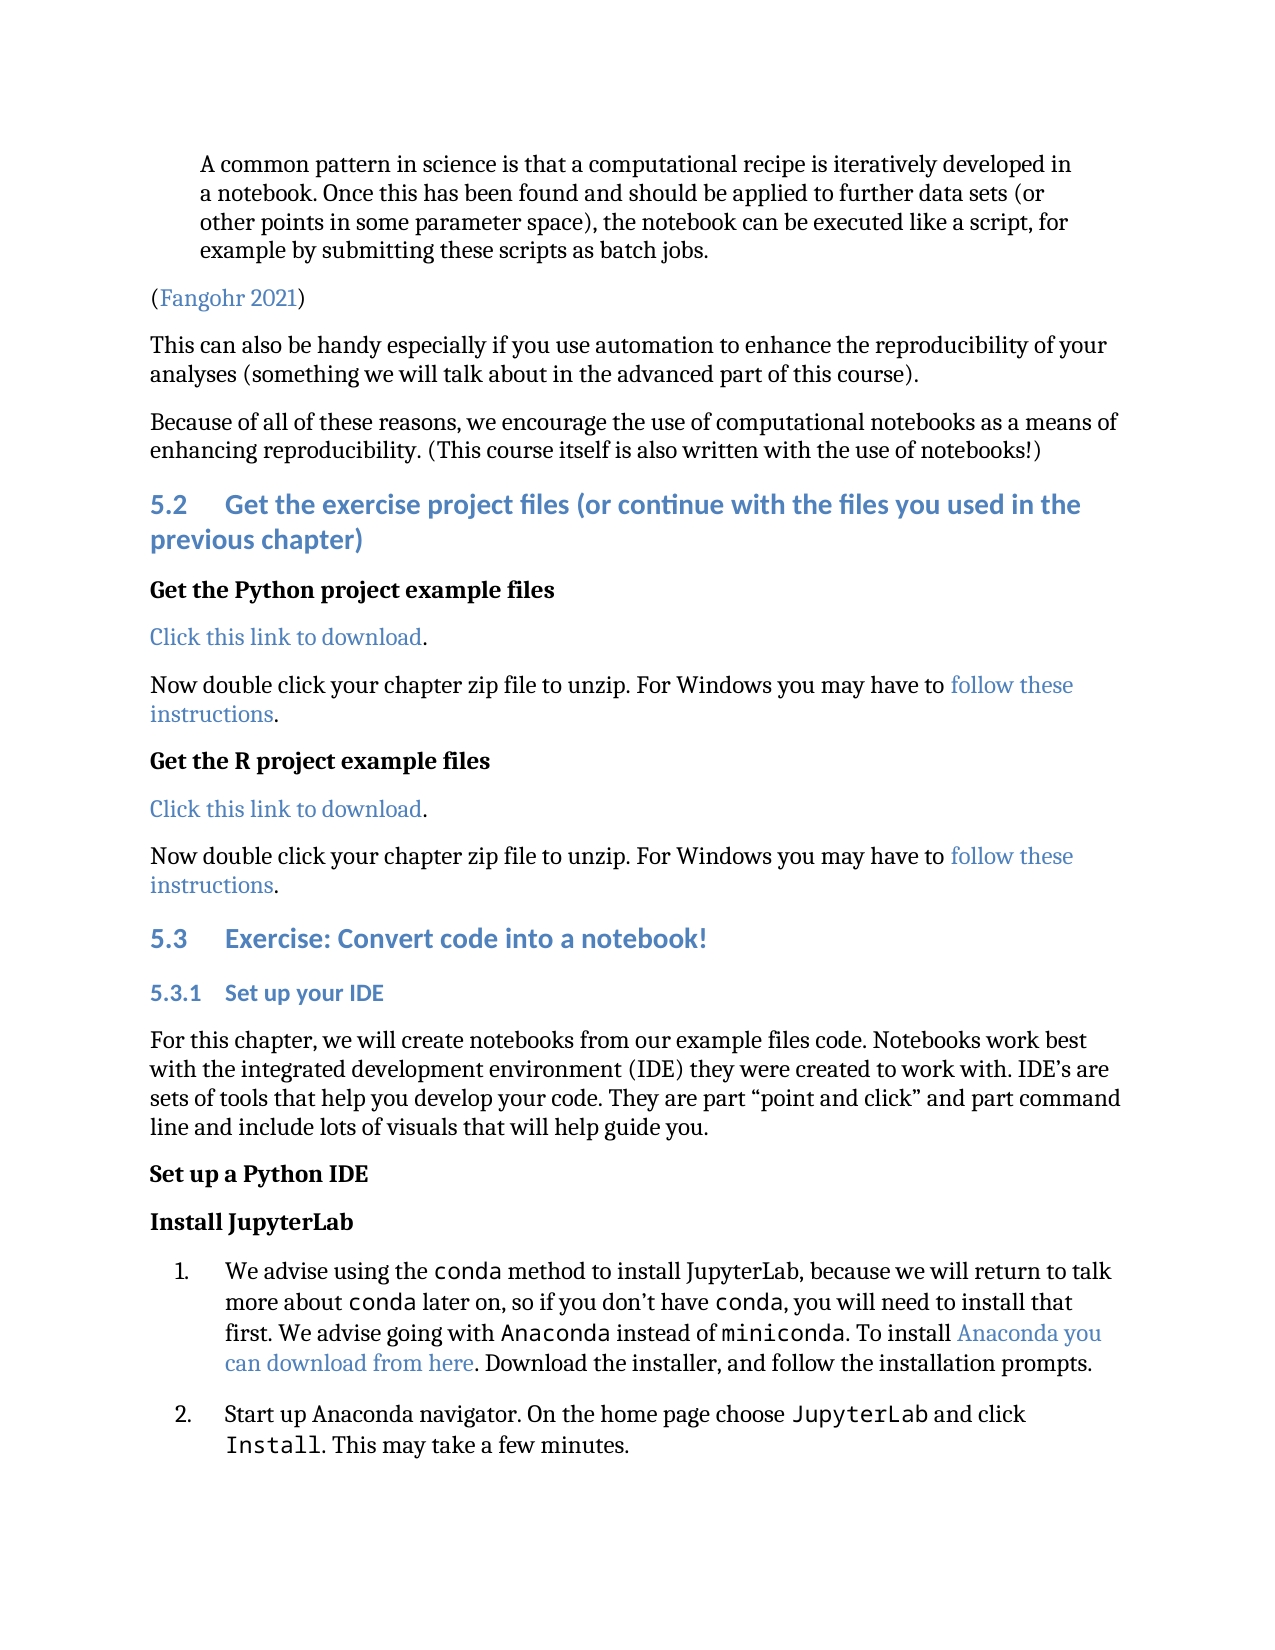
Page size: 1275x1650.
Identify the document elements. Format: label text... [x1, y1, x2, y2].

text A common pattern in science is that a computational recipe is iteratively developed in a notebook. Once this has been found and should be applied to further data sets (or other points in some parameter space), the notebook can be executed like a script, for example by submitting these scripts as batch jobs. [200, 150, 1075, 265]
list Start up Anaconda navigator. On the home page choose JupyterLab and click Install. This may take a few minutes. [175, 1398, 1125, 1461]
subtitle 5.3.1 Set up your IDE [150, 977, 1125, 1007]
text This can also be handy especially if you use automation to enhance the reproducibility of your analyses (something we will talk about in the advanced part of this course). [150, 331, 1125, 389]
text Click this link to download. [150, 794, 1125, 823]
subtitle 5.3 Exercise: Convert code into a notebook! [150, 920, 1125, 956]
text Now double click your chapter zip file to unzip. For Windows you may have to follow these instructions. [150, 842, 1125, 899]
text Click this link to download. [150, 623, 1125, 652]
text Now double click your chapter zip file to unzip. For Windows you may have to follow these instructions. [150, 671, 1125, 728]
text For this chapter, we will create notebooks from our example files code. Notebooks work best with the integrated development environment (IDE) they were created to work with. IDE’s are sets of tools that help you develop your code. They are part “point and click” and part command line and include lots of visuals that will help guide you. [150, 1026, 1125, 1141]
subtitle 5.2 Get the exercise project files (or continue with the files you used in the previous chapter) [150, 486, 1125, 557]
text Because of all of these reasons, we encourage the use of computational notebooks as a means of enhancing reproducibility. (This course itself is also written with the use of notebooks!) [150, 407, 1125, 465]
text Set up a Python IDE [150, 1160, 1125, 1189]
list We advise using the conda method to install JupyterLab, because we will return to talk more about conda later on, so if you don’t have conda, you will need to install that first. We advise going with Anaconda instead of miniconda. To install Anaconda you can download from here. Download the installer, and follow the installation prompts. [175, 1255, 1125, 1377]
text Get the Python project example files [150, 576, 1125, 604]
text Get the R project example files [150, 747, 1125, 776]
text (Fangohr 2021) [150, 284, 1125, 312]
text Install JupyterLab [150, 1207, 1125, 1236]
